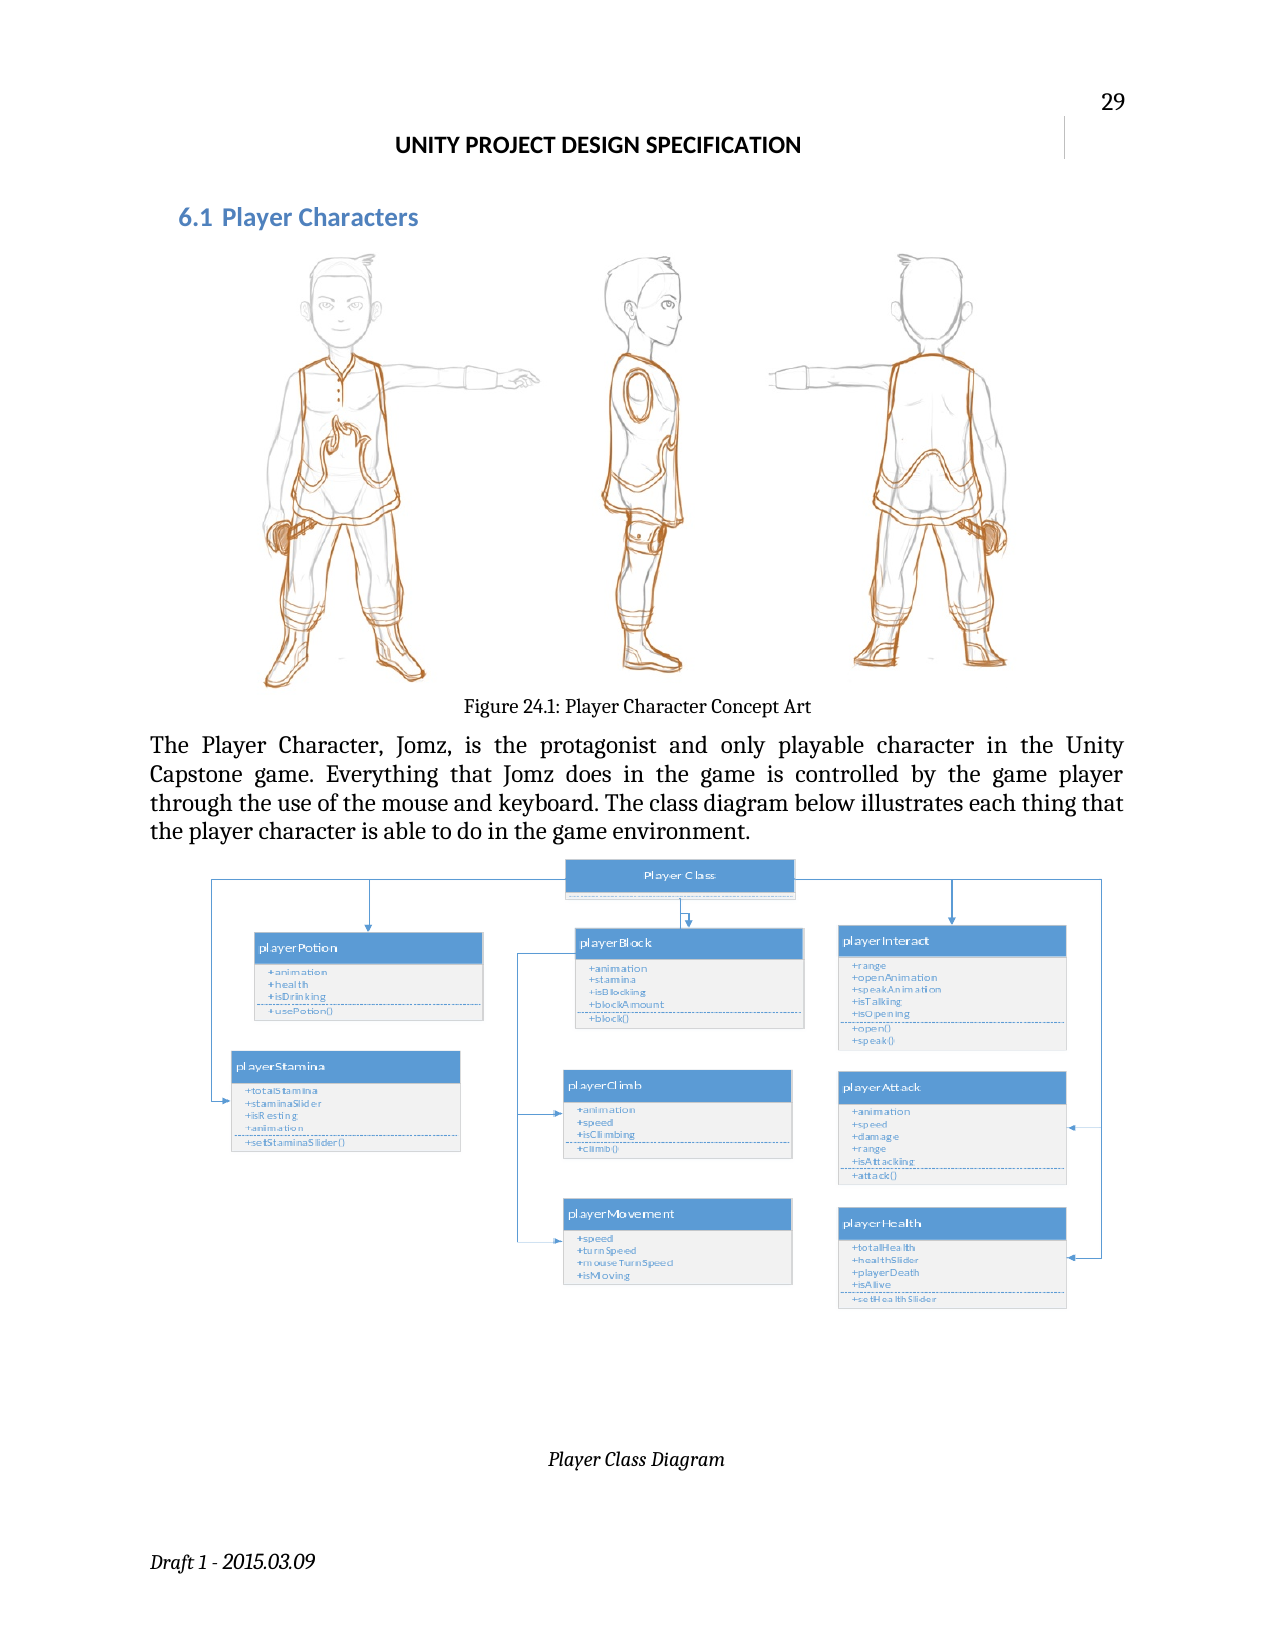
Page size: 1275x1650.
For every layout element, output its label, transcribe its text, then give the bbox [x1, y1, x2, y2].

subtitle Player Characters [178, 201, 1125, 233]
text Player Class Diagram [150, 1447, 1125, 1471]
text The Player Character, Jomz, is the protagonist and only playable character in the Unity Capstone game. Everything that Jomz does in the game is controlled by the game player through the use of the mouse and keyboard. The class diagram below illustrates each thing that the player character is able to do in the game environment. [150, 731, 1125, 846]
picture [244, 246, 1031, 695]
